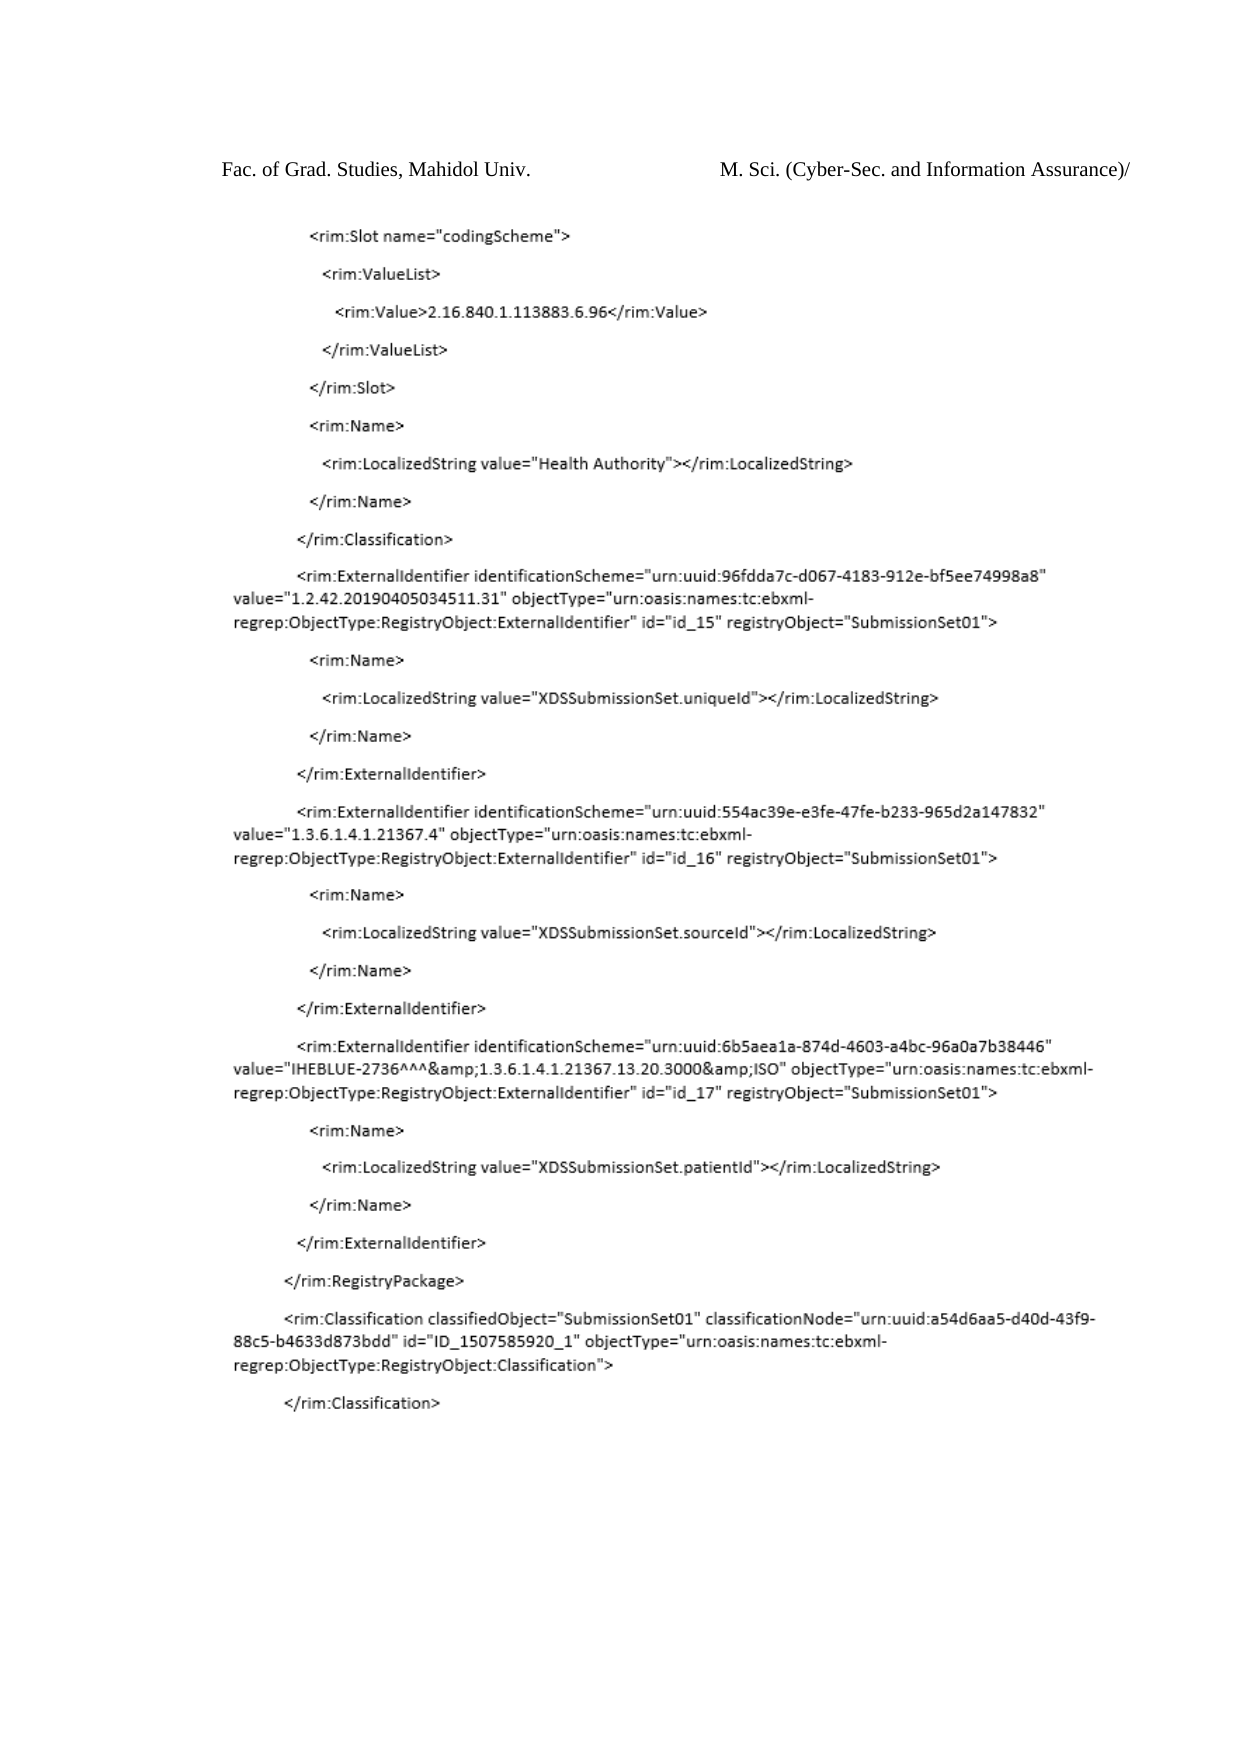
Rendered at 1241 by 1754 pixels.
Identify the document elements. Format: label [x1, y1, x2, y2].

picture [221, 221, 1124, 1416]
